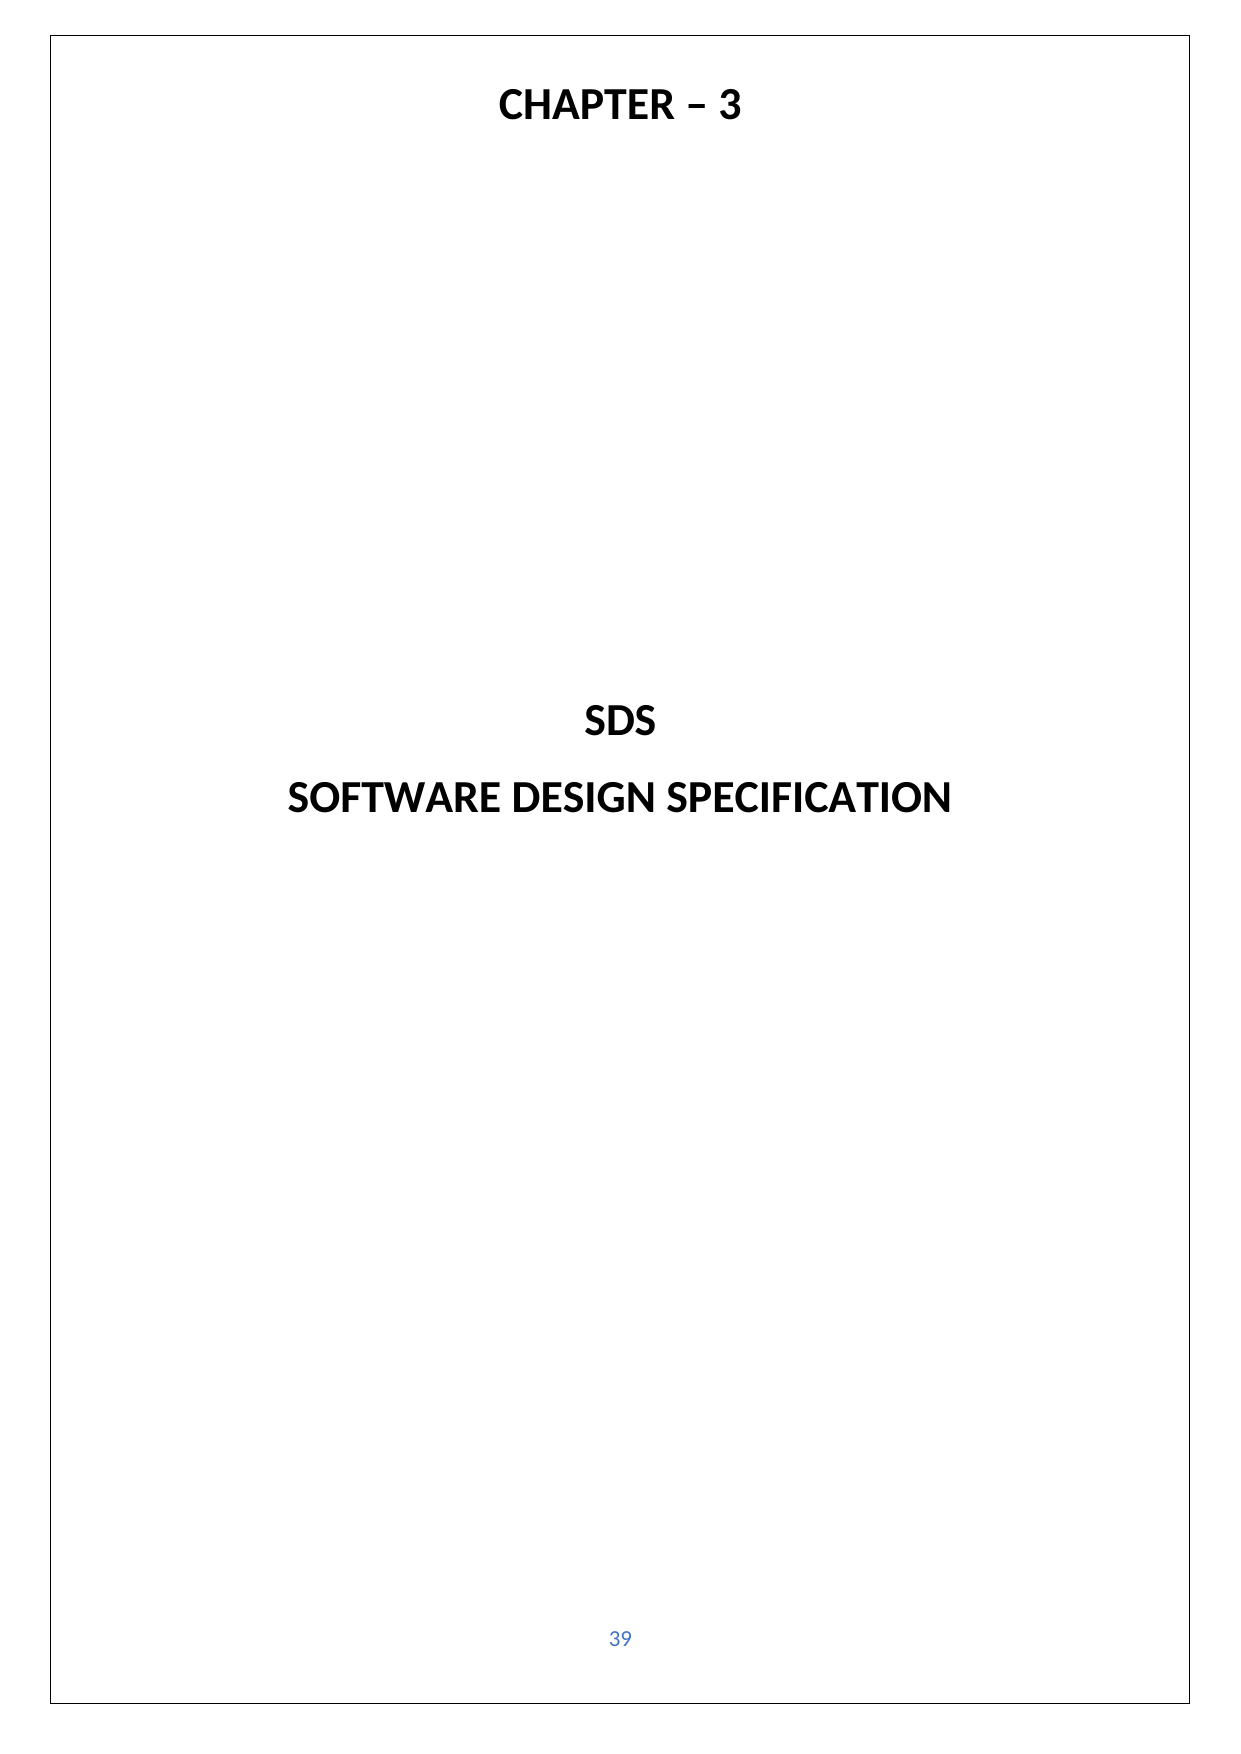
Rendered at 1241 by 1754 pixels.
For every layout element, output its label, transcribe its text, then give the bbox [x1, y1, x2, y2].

text SDS [75, 691, 1165, 747]
text CHAPTER – 3 [75, 75, 1165, 131]
text SOFTWARE DESIGN SPECIFICATION [75, 768, 1165, 824]
